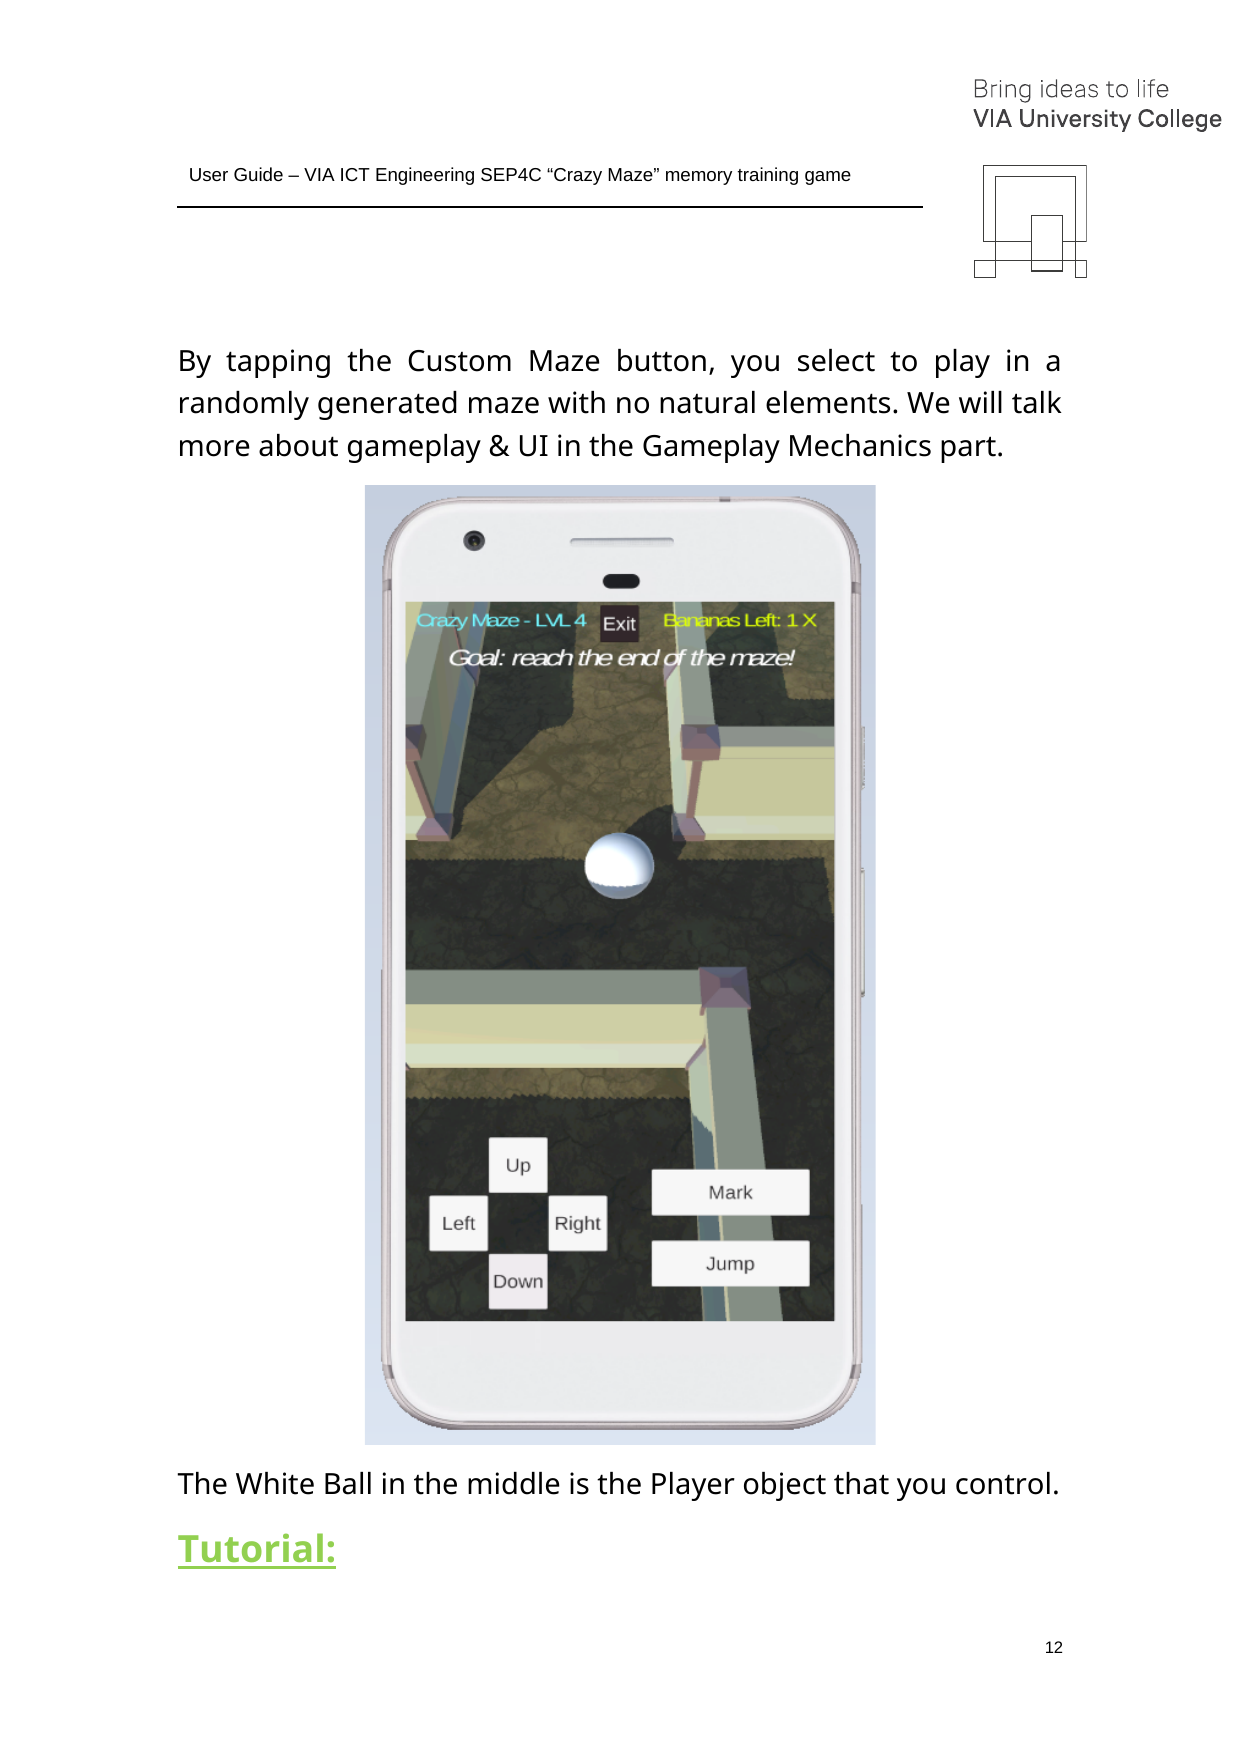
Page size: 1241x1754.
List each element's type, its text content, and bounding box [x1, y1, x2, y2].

text By tapping the Custom Maze button, you select to play in a randomly generated maze with no natural elements. We will talk more about gameplay & UI in the Gameplay Mechanics part. [177, 340, 1063, 465]
text Tutorial: [177, 1523, 1063, 1574]
text The White Ball in the middle is the Player object that you control. [177, 1463, 1063, 1503]
picture [364, 485, 876, 1445]
